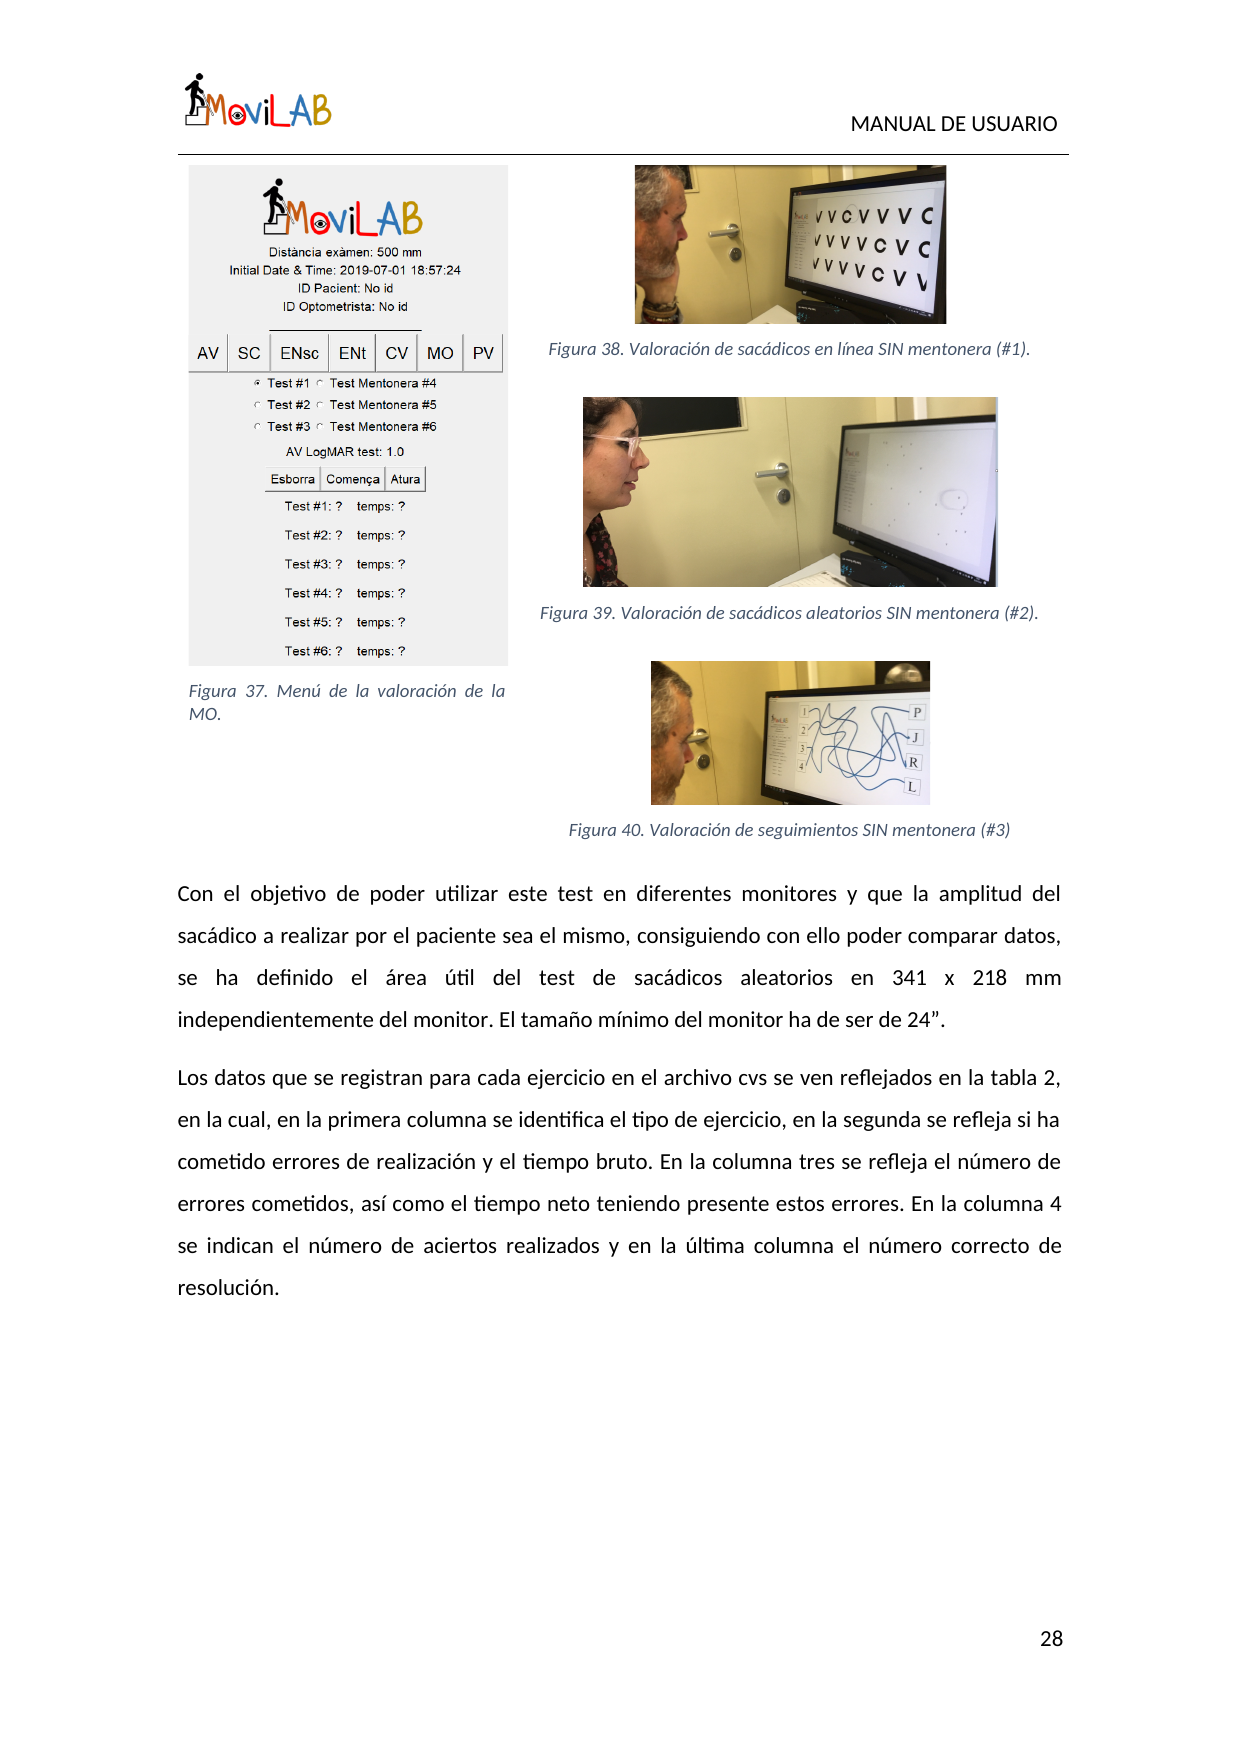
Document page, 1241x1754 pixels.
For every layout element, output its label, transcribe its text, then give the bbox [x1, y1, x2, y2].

picture [634, 165, 947, 324]
table_header Figura 38. Valoración de sacádicos en línea SIN mentonera (#1). [519, 166, 1062, 398]
text Con el objetivo de poder utilizar este test en diferentes monitores y que la amplitud del sacádico a realizar por el paciente sea el mismo, consiguiendo con ello poder comparar datos, se ha definido el área útil del test de sacádicos aleatorios en 341 x 218 mm independientemente del monitor. El tamaño mínimo del monitor ha de ser de 24”. [177, 879, 1063, 1033]
picture [188, 165, 509, 666]
picture [583, 397, 999, 587]
table_cell Figura 40. Valoración de seguimientos SIN mentonera (#3) [519, 661, 1062, 879]
text Los datos que se registran para cada ejercicio en el archivo cvs se ven reflejados en la tabla 2, en la cual, en la primera columna se identifica el tipo de ejercicio, en la segunda se refleja si ha cometido errores de realización y el tiempo bruto. En la columna tres se refleja el número de errores cometidos, así como el tiempo neto teniendo presente estos errores. En la columna 4 se indican el número de aciertos realizados y en la última columna el número correcto de resolución. [177, 1063, 1063, 1301]
table_header Figura 37. Menú de la valoración de la MO. [177, 166, 519, 879]
picture [177, 73, 343, 132]
picture [651, 661, 931, 805]
table_cell Figura 39. Valoración de sacádicos aleatorios SIN mentonera (#2). [519, 398, 1062, 661]
